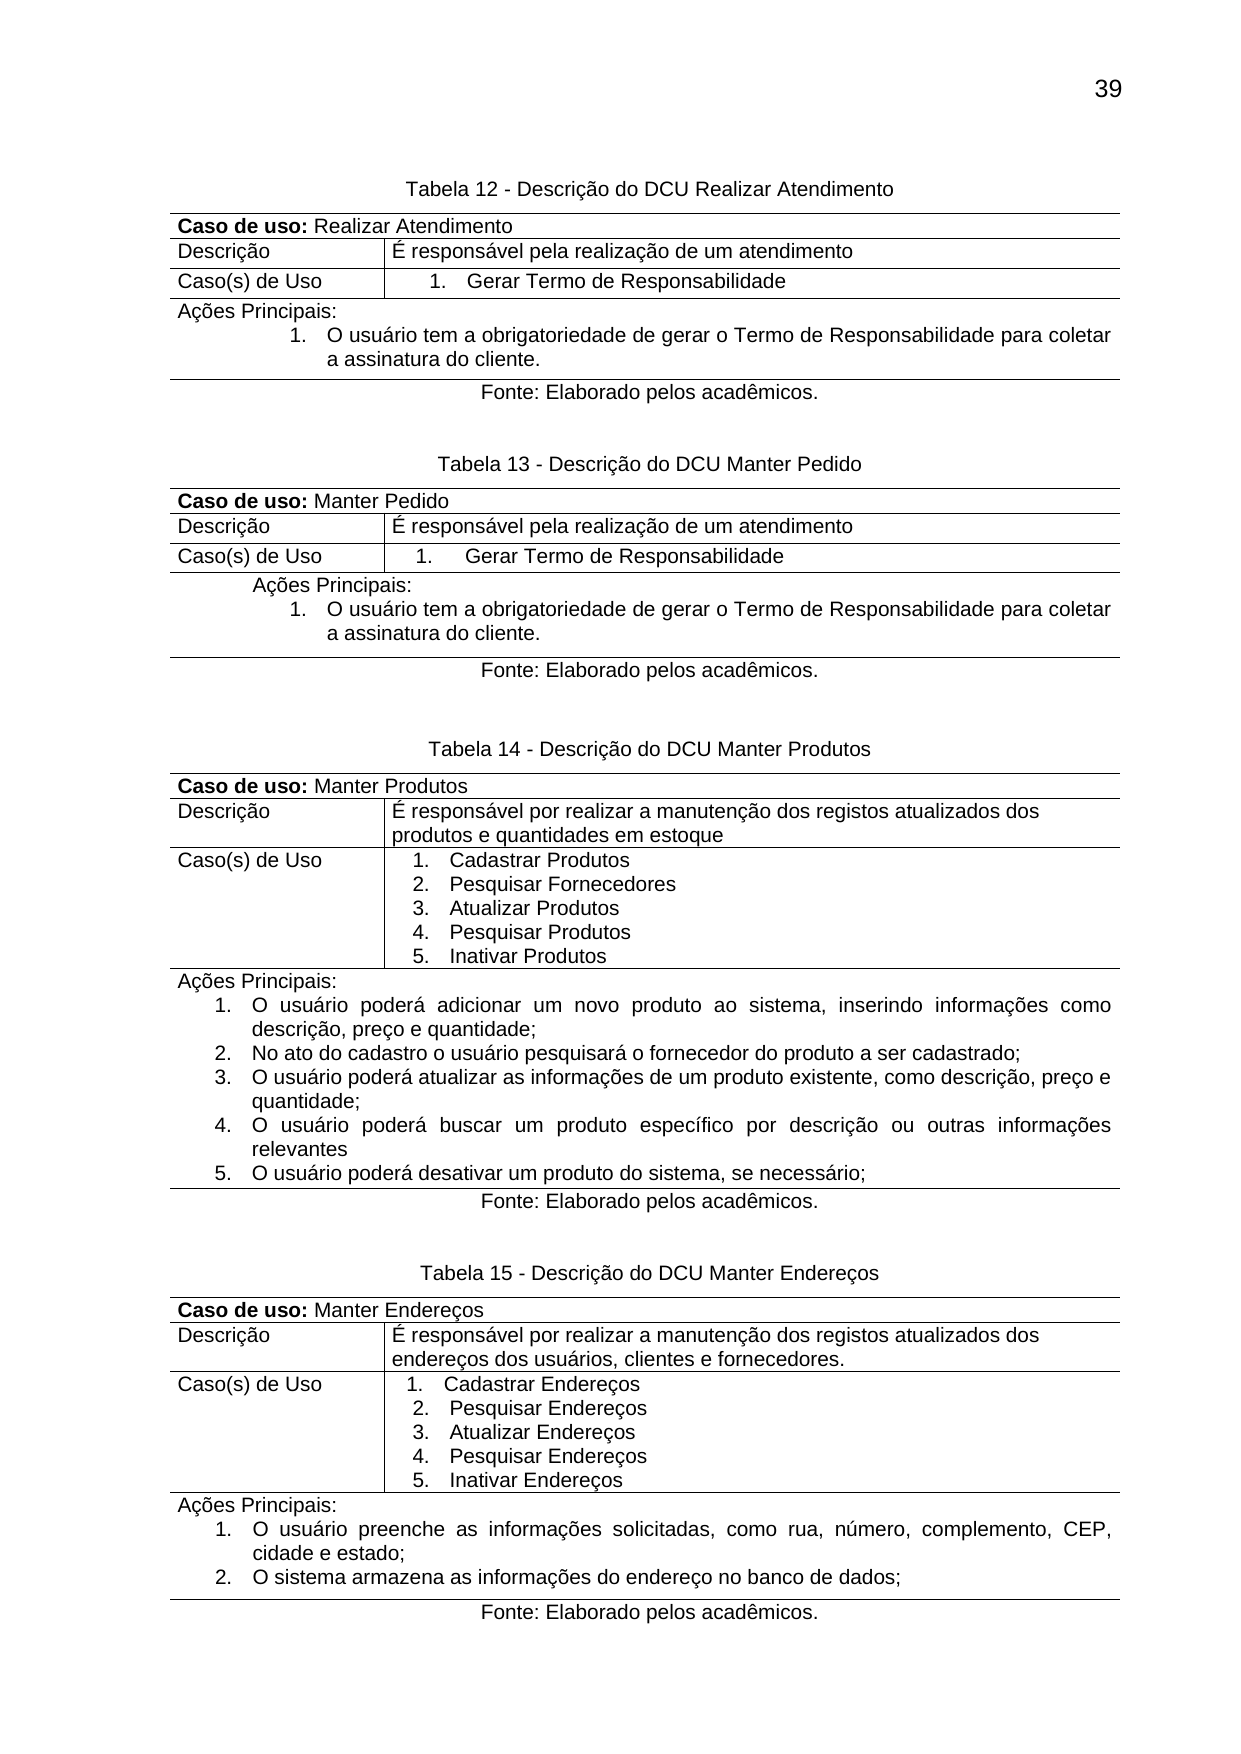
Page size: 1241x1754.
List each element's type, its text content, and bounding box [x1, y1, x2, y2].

table_cell Caso(s) de Uso [170, 544, 384, 572]
table_cell Descrição [170, 514, 384, 542]
text Tabela 13 - Descrição do DCU Manter Pedido [177, 452, 1122, 476]
table_cell Descrição [170, 239, 384, 268]
text Tabela 12 - Descrição do DCU Realizar Atendimento [177, 177, 1122, 201]
table_header Caso de uso: Manter Endereços [170, 1298, 1120, 1322]
table_header Caso de uso: Manter Pedido [170, 489, 1120, 513]
table_cell Cadastrar Produtos Pesquisar Fornecedores Atualizar Produtos Pesquisar Produtos Inativar Produtos [385, 848, 1120, 968]
table_cell É responsável pela realização de um atendimento [385, 239, 1120, 268]
text Fonte: Elaborado pelos acadêmicos. [177, 380, 1122, 404]
text Tabela 14 - Descrição do DCU Manter Produtos [177, 737, 1122, 761]
text Fonte: Elaborado pelos acadêmicos. [177, 658, 1122, 682]
table_cell Descrição [170, 799, 384, 847]
table_cell Ações Principais: O usuário tem a obrigatoriedade de gerar o Termo de Responsabilidade para coletar a assinatura do cliente. [170, 573, 1120, 657]
table_cell Gerar Termo de Responsabilidade [385, 544, 1120, 572]
table_cell Gerar Termo de Responsabilidade [385, 269, 1120, 298]
table_header Caso de uso: Manter Produtos [170, 774, 1120, 798]
table_cell Ações Principais: O usuário poderá adicionar um novo produto ao sistema, inserindo informações como descrição, preço e quantidade; No ato do cadastro o usuário pesquisará o fornecedor do produto a ser cadastrado; O usuário poderá atualizar as informações de um produto existente, como descrição, preço e quantidade; O usuário poderá buscar um produto específico por descrição ou outras informações relevantes O usuário poderá desativar um produto do sistema, se necessário; [170, 969, 1120, 1188]
text Fonte: Elaborado pelos acadêmicos. [177, 1600, 1122, 1624]
table_cell Caso(s) de Uso [170, 1372, 384, 1492]
table_cell Descrição [170, 1323, 384, 1371]
text Tabela 15 - Descrição do DCU Manter Endereços [177, 1261, 1122, 1285]
table_cell Ações Principais: O usuário tem a obrigatoriedade de gerar o Termo de Responsabilidade para coletar a assinatura do cliente. [170, 299, 1120, 379]
table_header Caso de uso: Realizar Atendimento [170, 214, 1120, 238]
table_cell É responsável por realizar a manutenção dos registos atualizados dos produtos e quantidades em estoque [385, 799, 1120, 847]
table_cell Cadastrar Endereços Pesquisar Endereços Atualizar Endereços Pesquisar Endereços Inativar Endereços [385, 1372, 1120, 1492]
text Fonte: Elaborado pelos acadêmicos. [177, 1189, 1122, 1213]
table_cell Caso(s) de Uso [170, 269, 384, 298]
table_cell Ações Principais: O usuário preenche as informações solicitadas, como rua, número, complemento, CEP, cidade e estado; O sistema armazena as informações do endereço no banco de dados; [170, 1493, 1120, 1599]
table_cell É responsável por realizar a manutenção dos registos atualizados dos endereços dos usuários, clientes e fornecedores. [385, 1323, 1120, 1371]
table_cell É responsável pela realização de um atendimento [385, 514, 1120, 542]
table_cell Caso(s) de Uso [170, 848, 384, 968]
